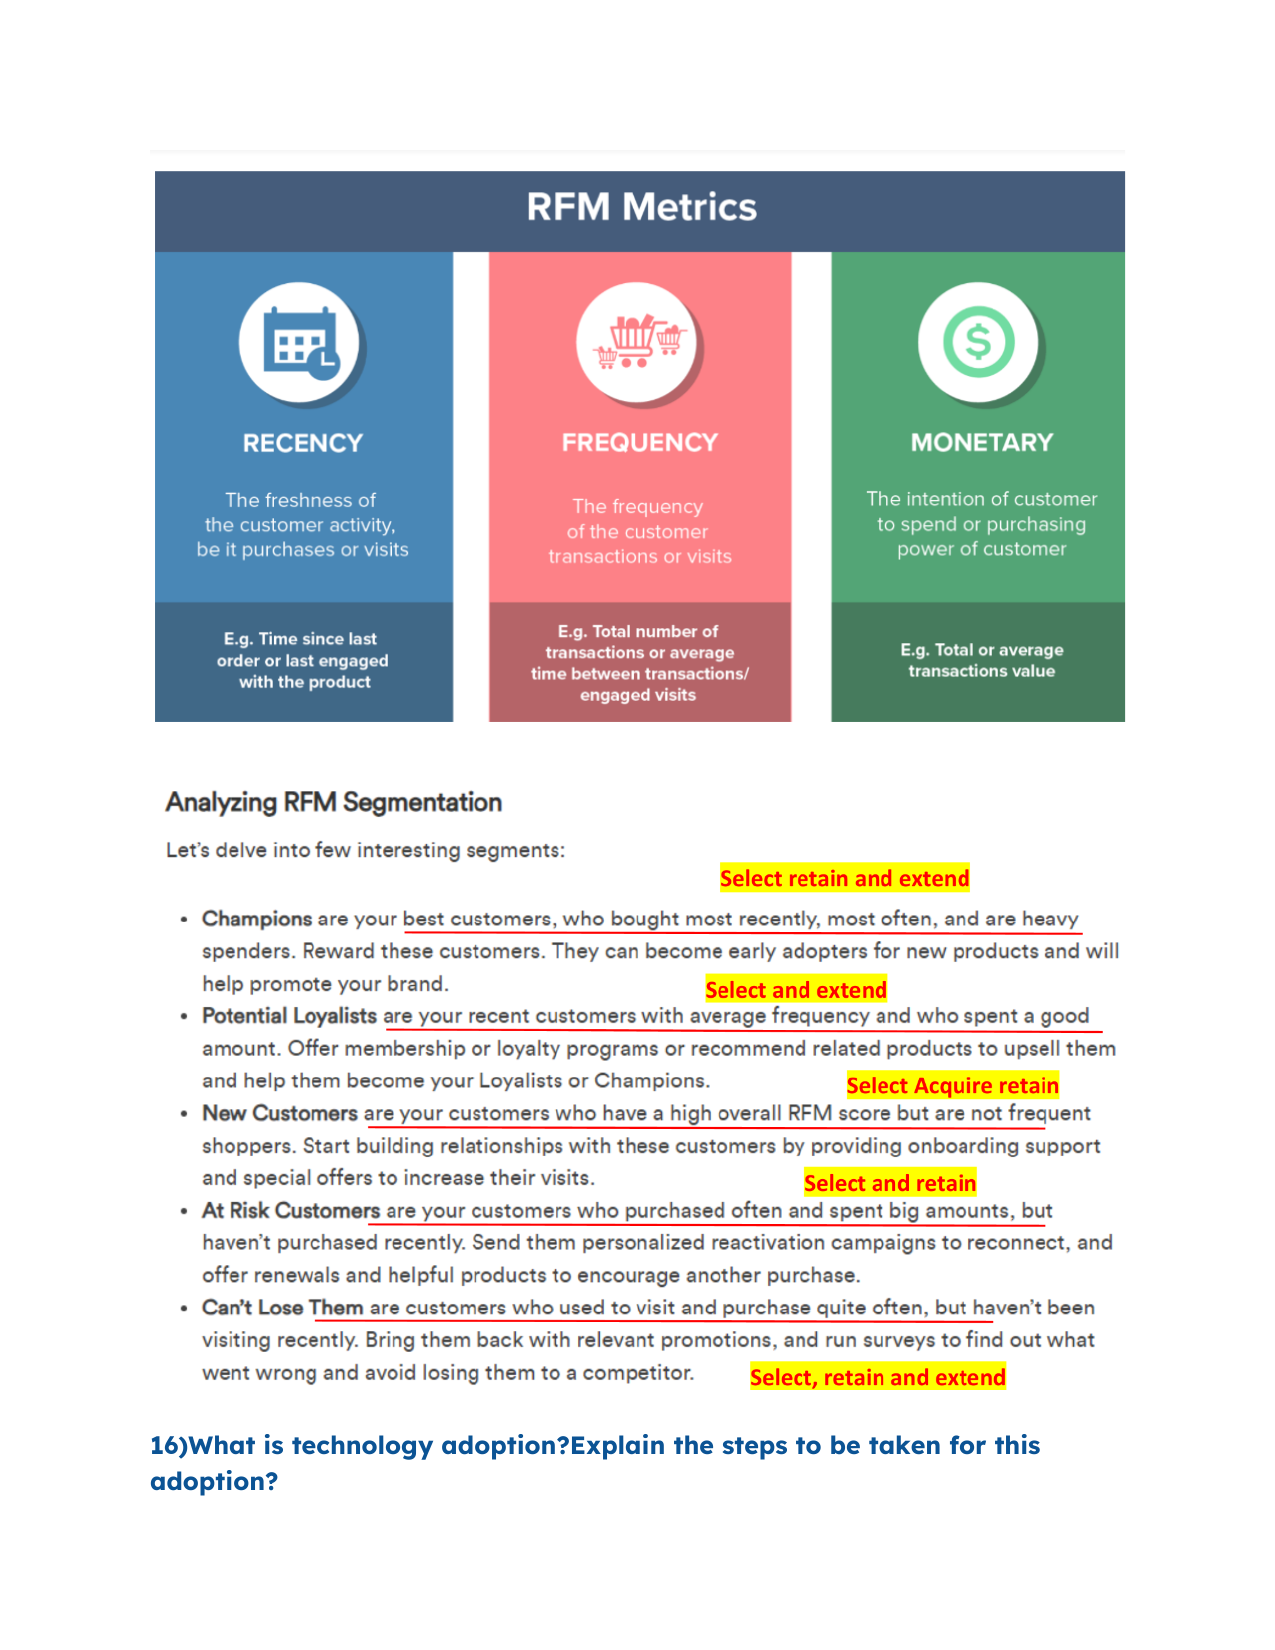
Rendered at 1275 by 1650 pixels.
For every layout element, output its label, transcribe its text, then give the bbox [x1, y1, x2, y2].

picture [150, 766, 1125, 1390]
picture [150, 150, 1125, 727]
text 16)What is technology adoption?Explain the steps to be taken for this adoption? [150, 1429, 1125, 1497]
